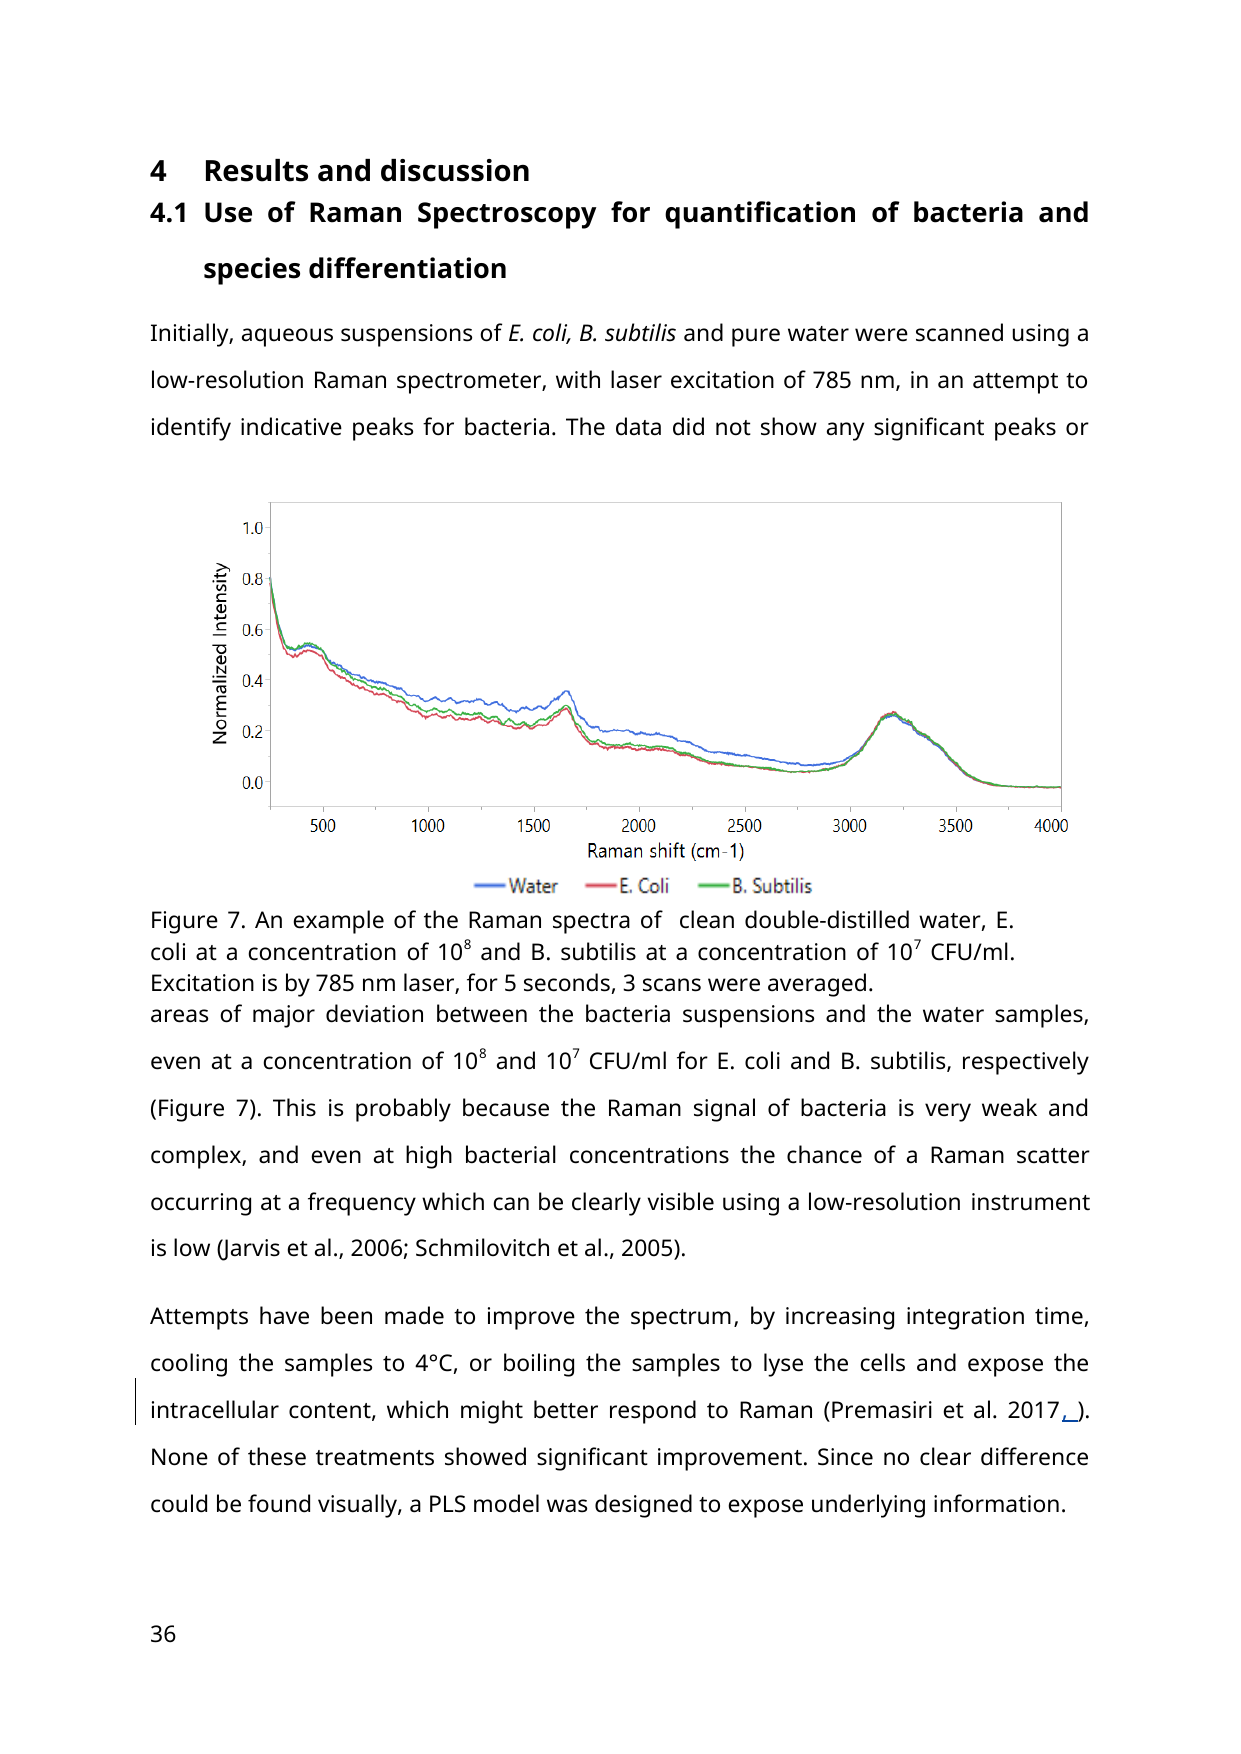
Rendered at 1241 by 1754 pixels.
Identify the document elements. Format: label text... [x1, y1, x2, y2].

subtitle Results and discussion [150, 150, 1090, 190]
subtitle Use of Raman Spectroscopy for quantification of bacteria and species differentiation [150, 194, 1090, 286]
picture [205, 482, 1071, 904]
text Attempts have been made to improve the spectrum, by increasing integration time, cooling the samples to 4°C, or boiling the samples to lyse the cells and expose the intracellular content, which might better respond to Raman (Premasiri et al. 2017). None of these treatments showed significant improvement. Since no clear difference could be found visually, a PLS model was designed to expose underlying information. [150, 1300, 1090, 1519]
